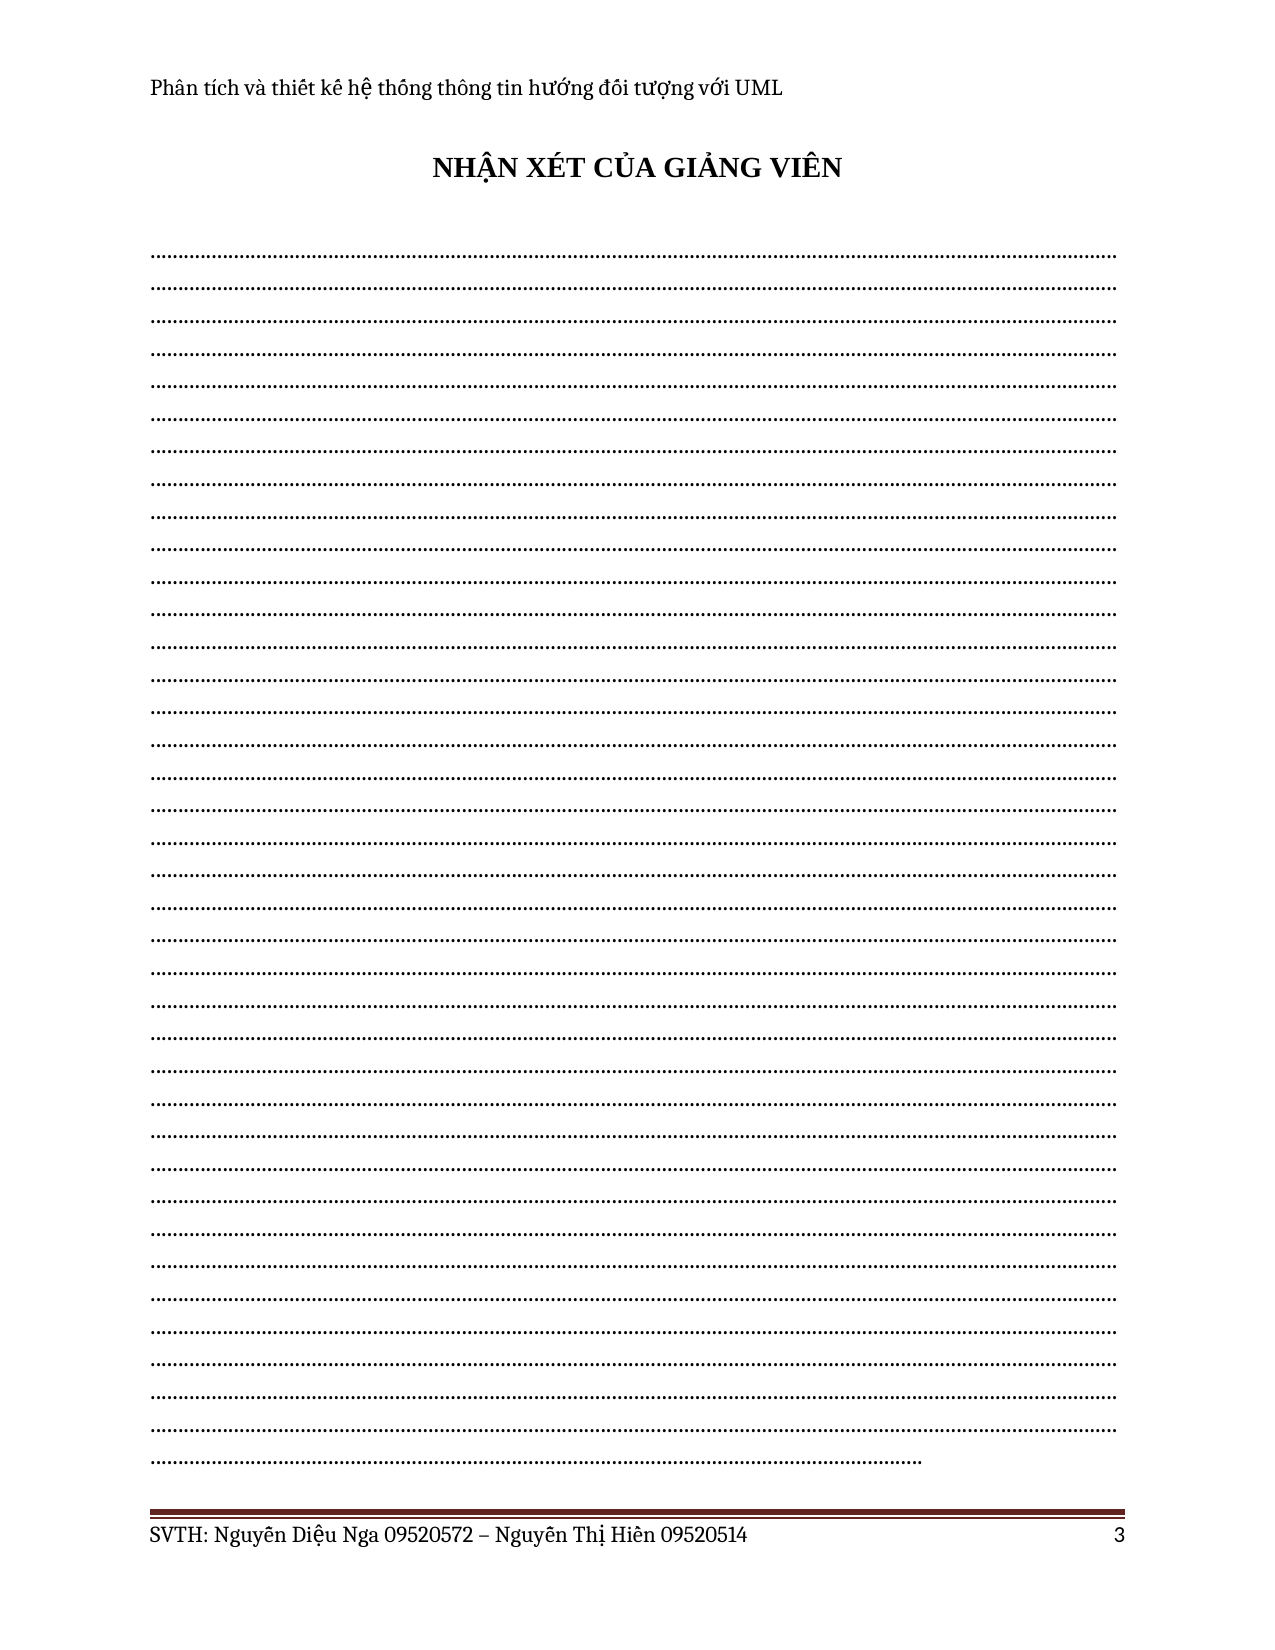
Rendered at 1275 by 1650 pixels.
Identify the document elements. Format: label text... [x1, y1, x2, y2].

text NHẬN XÉT CỦA GIẢNG VIÊN [150, 150, 1125, 183]
text ................................................................................................................................................................................................................................................................................................................................................................................................................................................................................................................................................................................................................................................................................................................................................................................................................................................................................................................................................................................................................................................................................................................................................................................................................................................................................................................................................................................................................................................................................................................................................................................................................................................................................................................................................................................................................................................................................................................................................................................................................................................................................................................................................................................................................................................................................................................................................................................................................................................................................................................................................................................................................................................................................................................................................................................................................................................................................................................................................................................................................................................................................................................................................................................................................................................................................................................................................................................................................................................................................................................................................................................................................................................................................................................................................................................................................................................................................................................................................................................................................................................................................................................................................................................................................................................................................................................................................................................................................................................................................................................................................................................................................................................................................................................................................................................................................................................................................................................................................................................................................................................................................................................................................................................................................................................................................................................................................................................................................................................................................................................................................................................................................................................................................................................................................................................................................................................................................................................................................................................................................................................................................................................................................................................................................................................................................................................................................................................................................................................................................................................................................................................................................................................................................................................................................................................................................................................. [150, 206, 1125, 1471]
